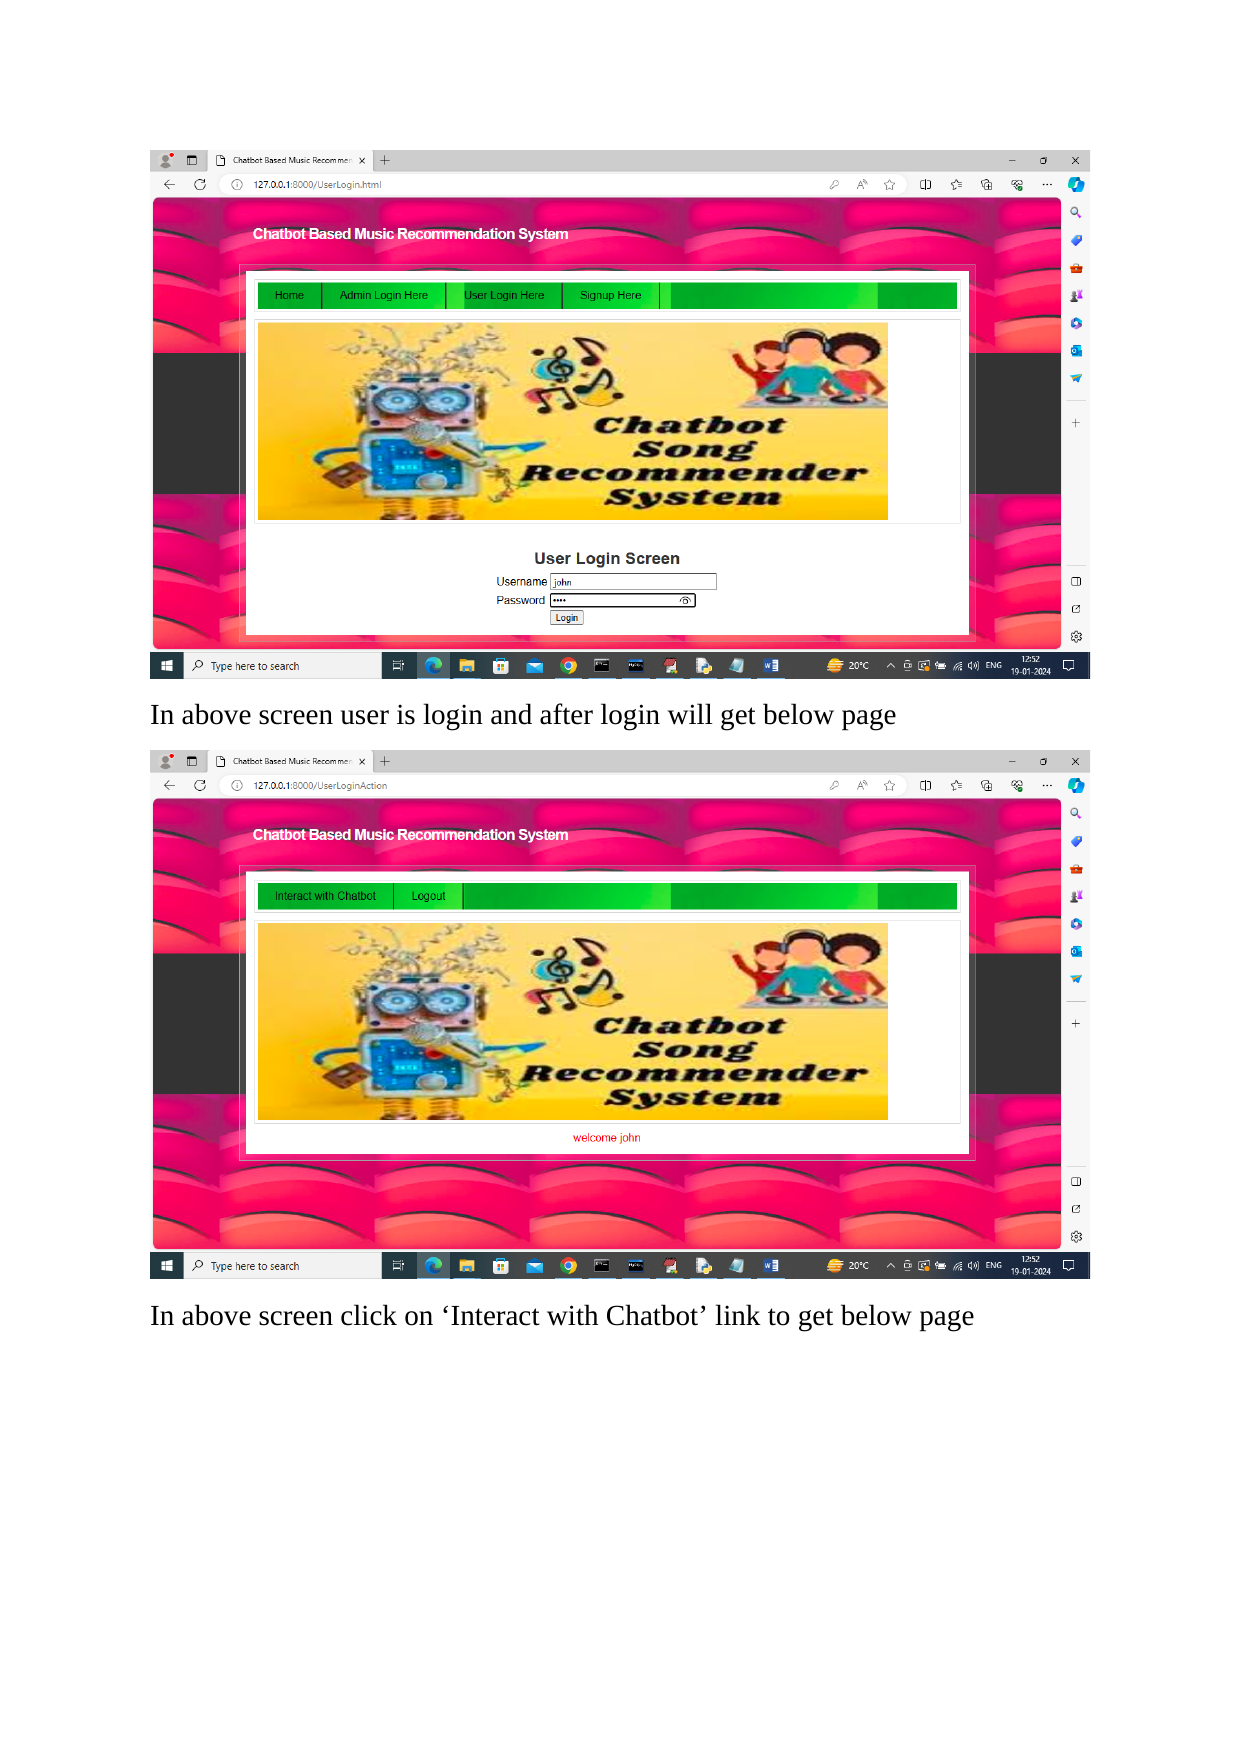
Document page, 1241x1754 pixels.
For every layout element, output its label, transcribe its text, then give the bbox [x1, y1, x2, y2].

text In above screen click on ‘Interact with Chatbot’ link to get below page [150, 1298, 1090, 1331]
picture [150, 150, 1091, 679]
text In above screen user is login and after login will get below page [150, 697, 1090, 731]
picture [150, 750, 1091, 1279]
